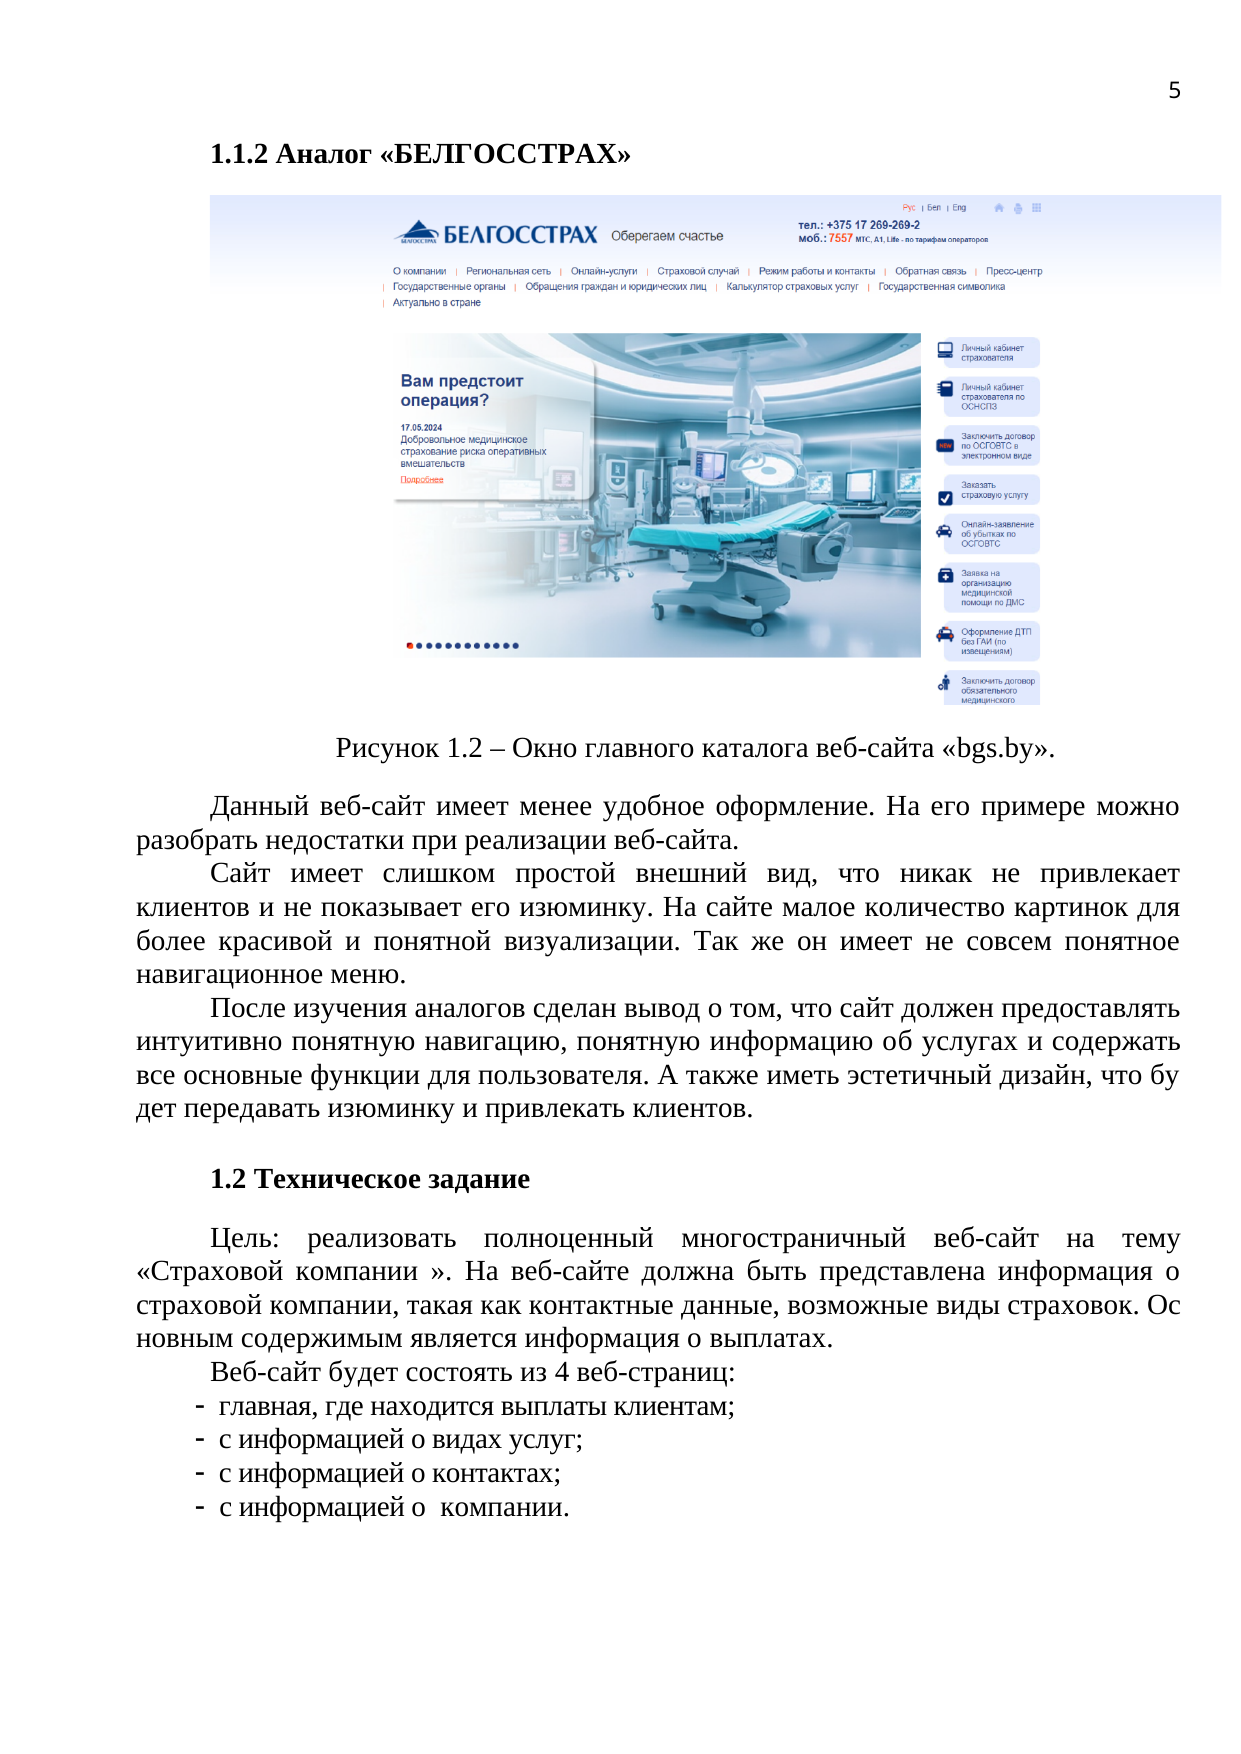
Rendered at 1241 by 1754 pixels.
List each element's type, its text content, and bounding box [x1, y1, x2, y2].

text Веб-сайт будет состоять из 4 веб-страниц: [136, 1354, 1181, 1388]
list главная, где находится выплаты клиентам; [121, 1388, 1181, 1421]
list с информацией о компании. [121, 1489, 1181, 1522]
text Сайт имеет слишком простой внешний вид, что никак не привлекает клиентов и не показывает его изюминку. На сайте малое количество картинок для более красивой и понятной визуализации. Так же он имеет не совсем понятное навигационное меню. [136, 856, 1181, 990]
list с информацией о видах услуг; [121, 1421, 1181, 1455]
text Данный веб-сайт имеет менее удобное оформление. На его примере можно разобрать недостатки при реализации веб-сайта. [136, 788, 1181, 856]
text Цель: реализовать полноценный многостраничный веб-сайт на тему «Страховой компании ». На веб-сайте должна быть представлена информация о страховой компании, такая как контактные данные, возможные виды страховок. Основным содержимым является информация о выплатах. [136, 1220, 1181, 1354]
text Рисунок 1.2 – Окно главного каталога веб-сайта «bgs.by». [136, 730, 1181, 763]
list с информацией о контактах; [121, 1455, 1181, 1489]
text 1.2 Техническое задание [136, 1161, 1181, 1195]
text 1.1.2 Аналог «БЕЛГОССТРАХ» [136, 136, 1181, 170]
picture [209, 195, 1222, 705]
text После изучения аналогов сделан вывод о том, что сайт должен предоставлять интуитивно понятную навигацию, понятную информацию об услугах и содержать все основные функции для пользователя. А также иметь эстетичный дизайн, что будет передавать изюминку и привлекать клиентов. [136, 990, 1181, 1124]
